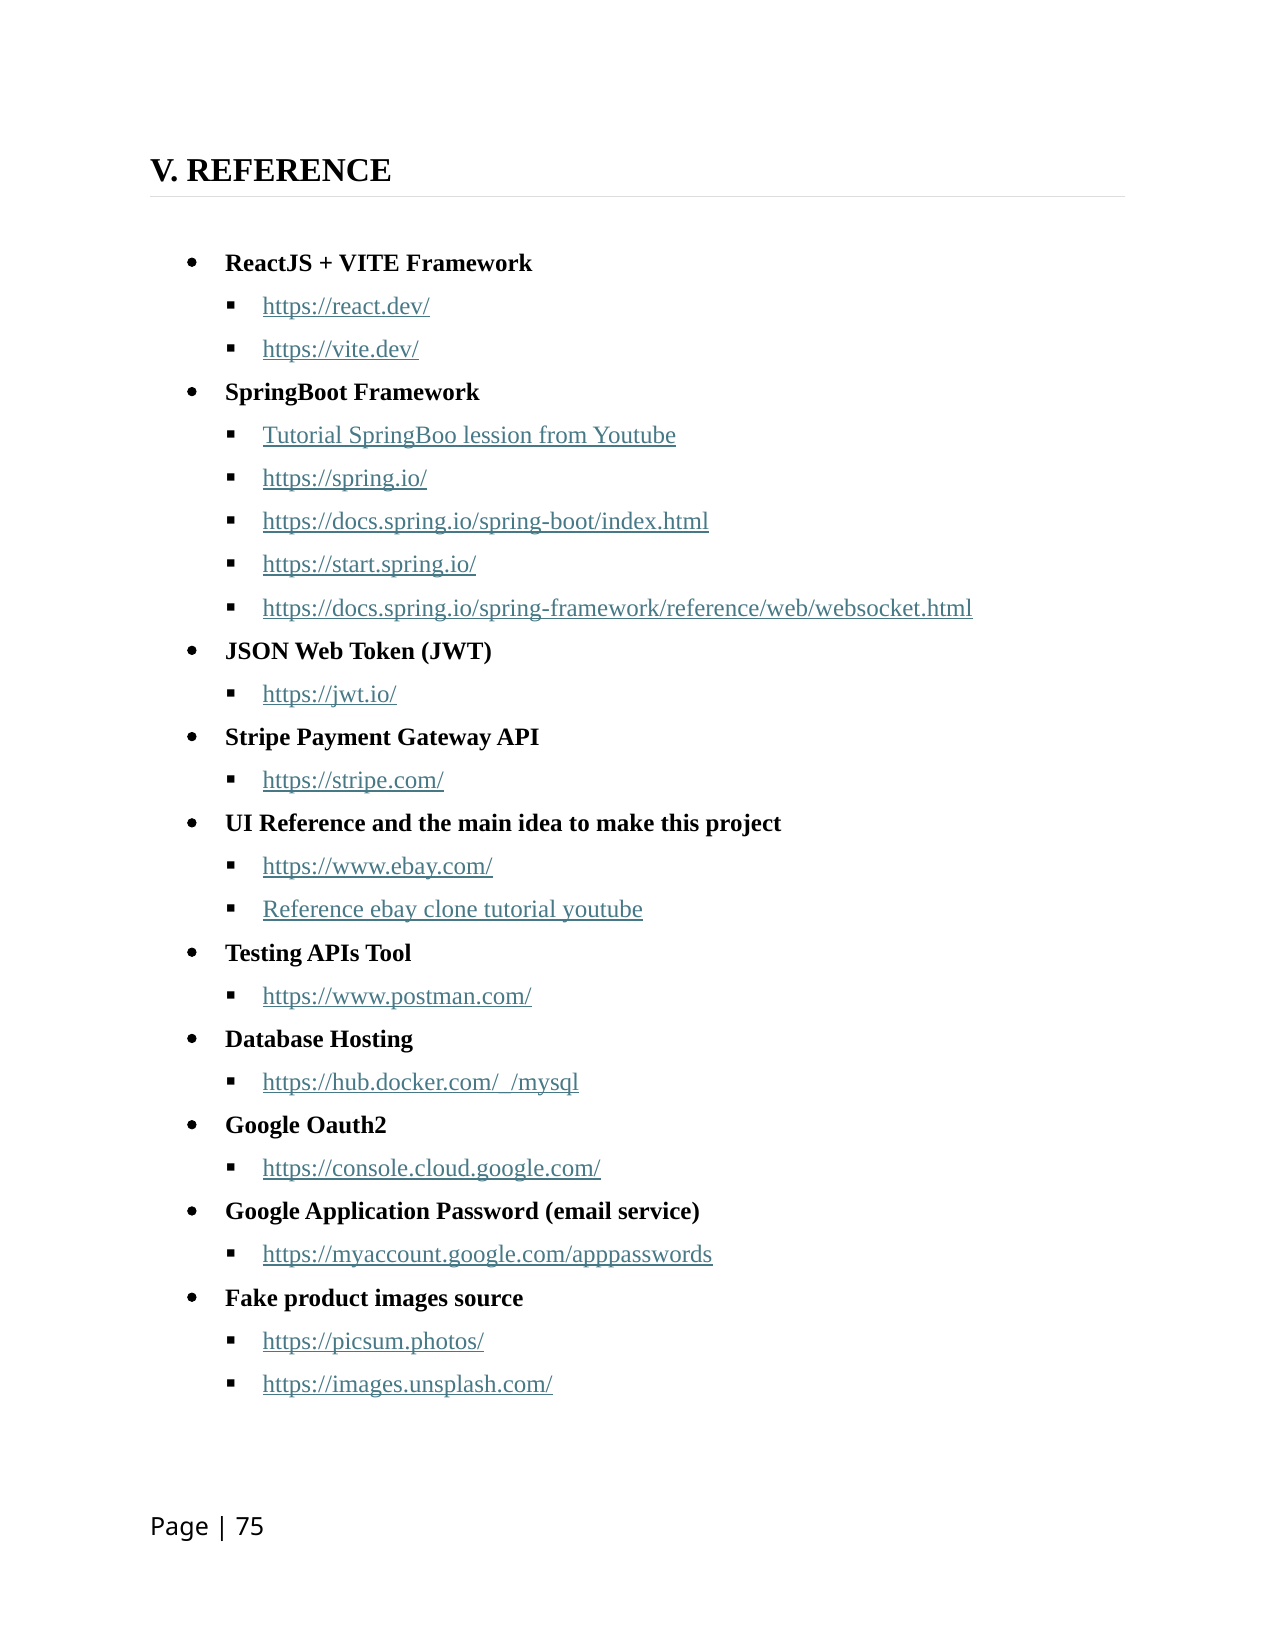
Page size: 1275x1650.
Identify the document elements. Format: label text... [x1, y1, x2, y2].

list UI Reference and the main idea to make this project [187, 808, 1125, 837]
list Google Oauth2 [187, 1110, 1125, 1139]
list Tutorial SpringBoo lession from Youtube [225, 420, 1125, 449]
list ReactJS + VITE Framework [187, 248, 1125, 276]
list Stripe Payment Gateway API [187, 722, 1125, 751]
list https://vite.dev/ [225, 334, 1125, 363]
list https://console.cloud.google.com/ [225, 1153, 1125, 1182]
list https://picsum.photos/ [225, 1326, 1125, 1354]
list Fake product images source [187, 1283, 1125, 1311]
list https://hub.docker.com/_/mysql [225, 1067, 1125, 1096]
list SpringBoot Framework [187, 377, 1125, 406]
list https://images.unsplash.com/ [225, 1369, 1125, 1398]
list https://www.postman.com/ [225, 981, 1125, 1009]
list https://www.ebay.com/ [225, 851, 1125, 880]
list https://myaccount.google.com/apppasswords [225, 1239, 1125, 1268]
list https://react.dev/ [225, 291, 1125, 319]
list https://spring.io/ [225, 463, 1125, 492]
subtitle V. REFERENCE [150, 150, 1125, 188]
list JSON Web Token (JWT) [187, 636, 1125, 664]
list Google Application Password (email service) [187, 1196, 1125, 1225]
list https://docs.spring.io/spring-boot/index.html [225, 506, 1125, 535]
list Reference ebay clone tutorial youtube [225, 894, 1125, 923]
list https://start.spring.io/ [225, 549, 1125, 578]
list https://jwt.io/ [225, 679, 1125, 708]
list Testing APIs Tool [187, 938, 1125, 966]
list https://docs.spring.io/spring-framework/reference/web/websocket.html [225, 593, 1125, 621]
list https://stripe.com/ [225, 765, 1125, 794]
list Database Hosting [187, 1024, 1125, 1053]
